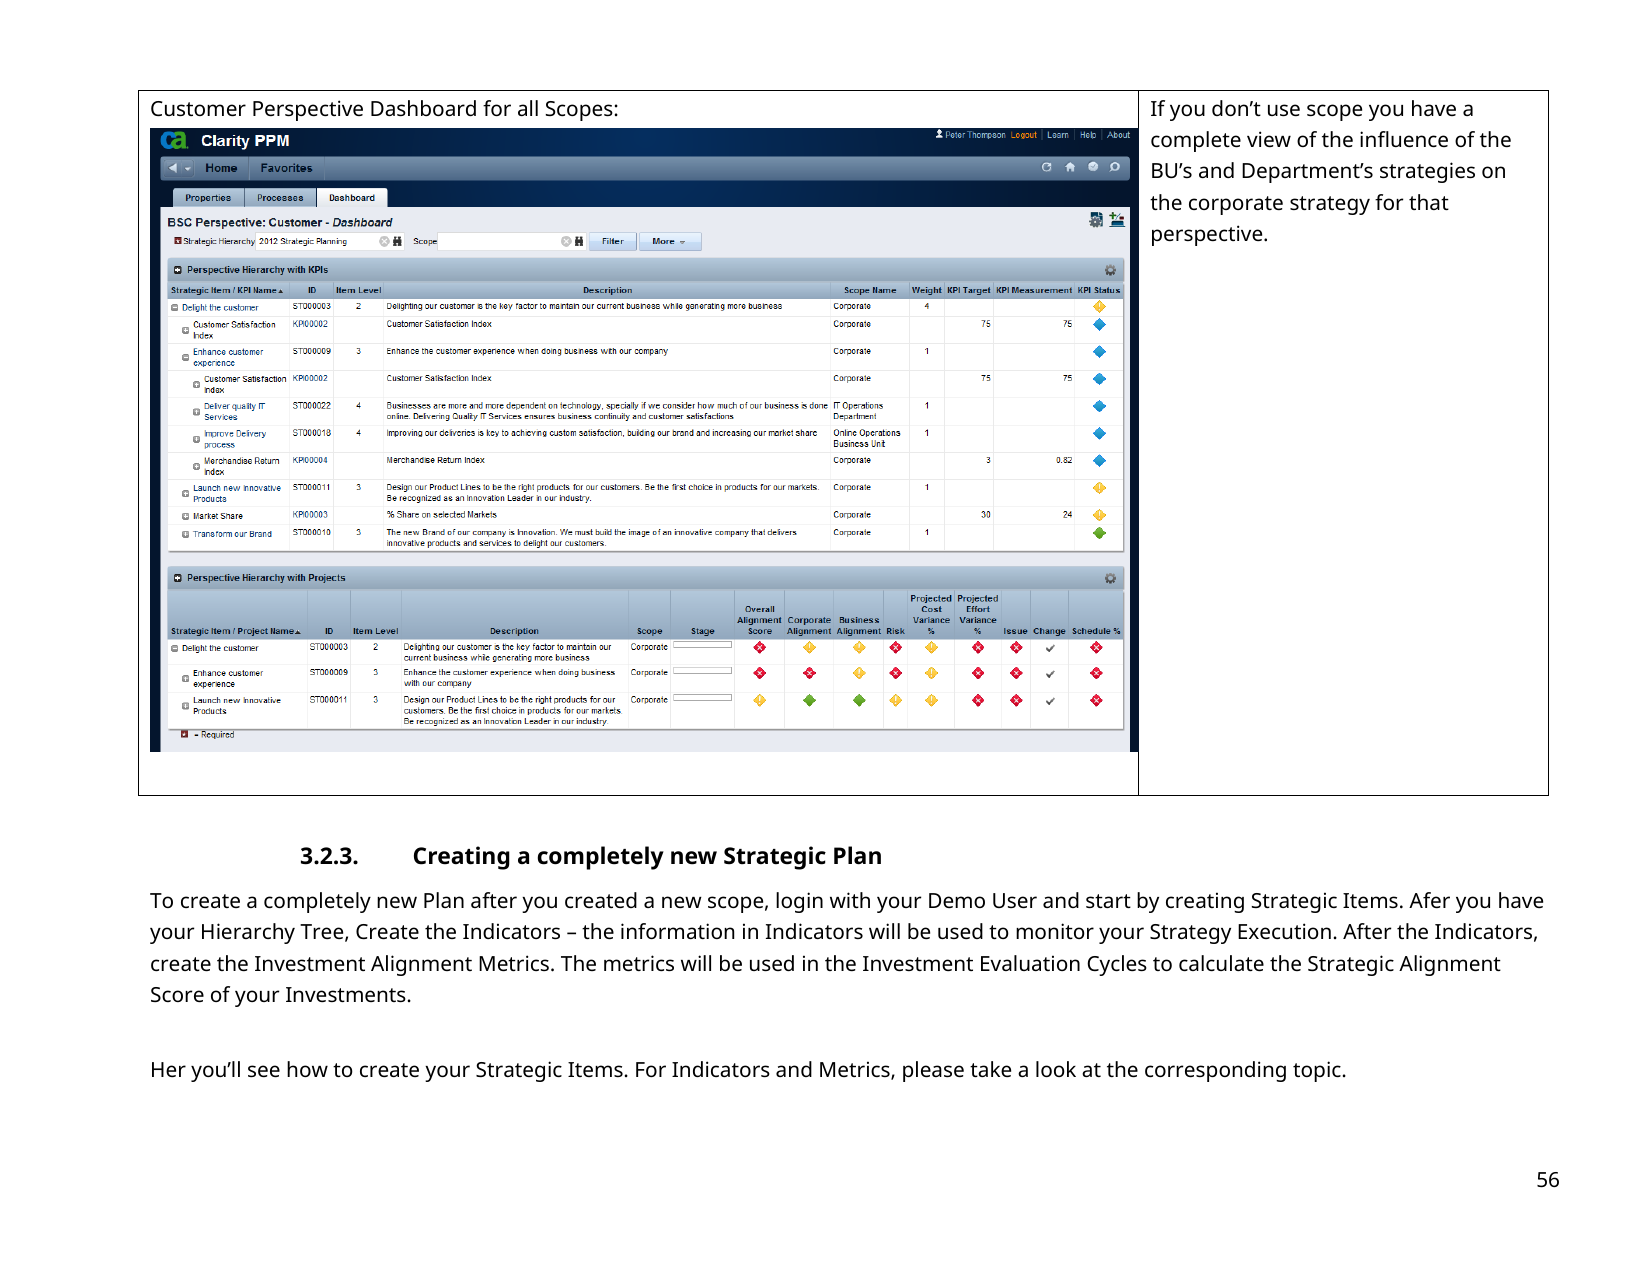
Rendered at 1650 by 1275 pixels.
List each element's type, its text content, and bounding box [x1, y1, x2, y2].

table_header Customer Perspective Dashboard for all Scopes: [139, 91, 1138, 795]
text To create a completely new Plan after you created a new scope, login with your Demo User and start by creating Strategic Items. Afer you have your Hierarchy Tree, Create the Indicators – the information in Indicators will be used to monitor your Strategy Execution. After the Indicators, create the Investment Alignment Metrics. The metrics will be used in the Investment Evaluation Cycles to calculate the Strategic Alignment Score of your Investments. [150, 883, 1560, 1008]
table_header If you don’t use scope you have a complete view of the influence of the BU’s and Department’s strategies on the corporate strategy for that perspective. [1139, 91, 1548, 795]
text Her you’ll see how to create your Strategic Items. For Indicators and Metrics, please take a look at the corresponding topic. [150, 1052, 1560, 1083]
subtitle Creating a completely new Strategic Plan [300, 840, 1560, 871]
picture [150, 128, 1139, 752]
